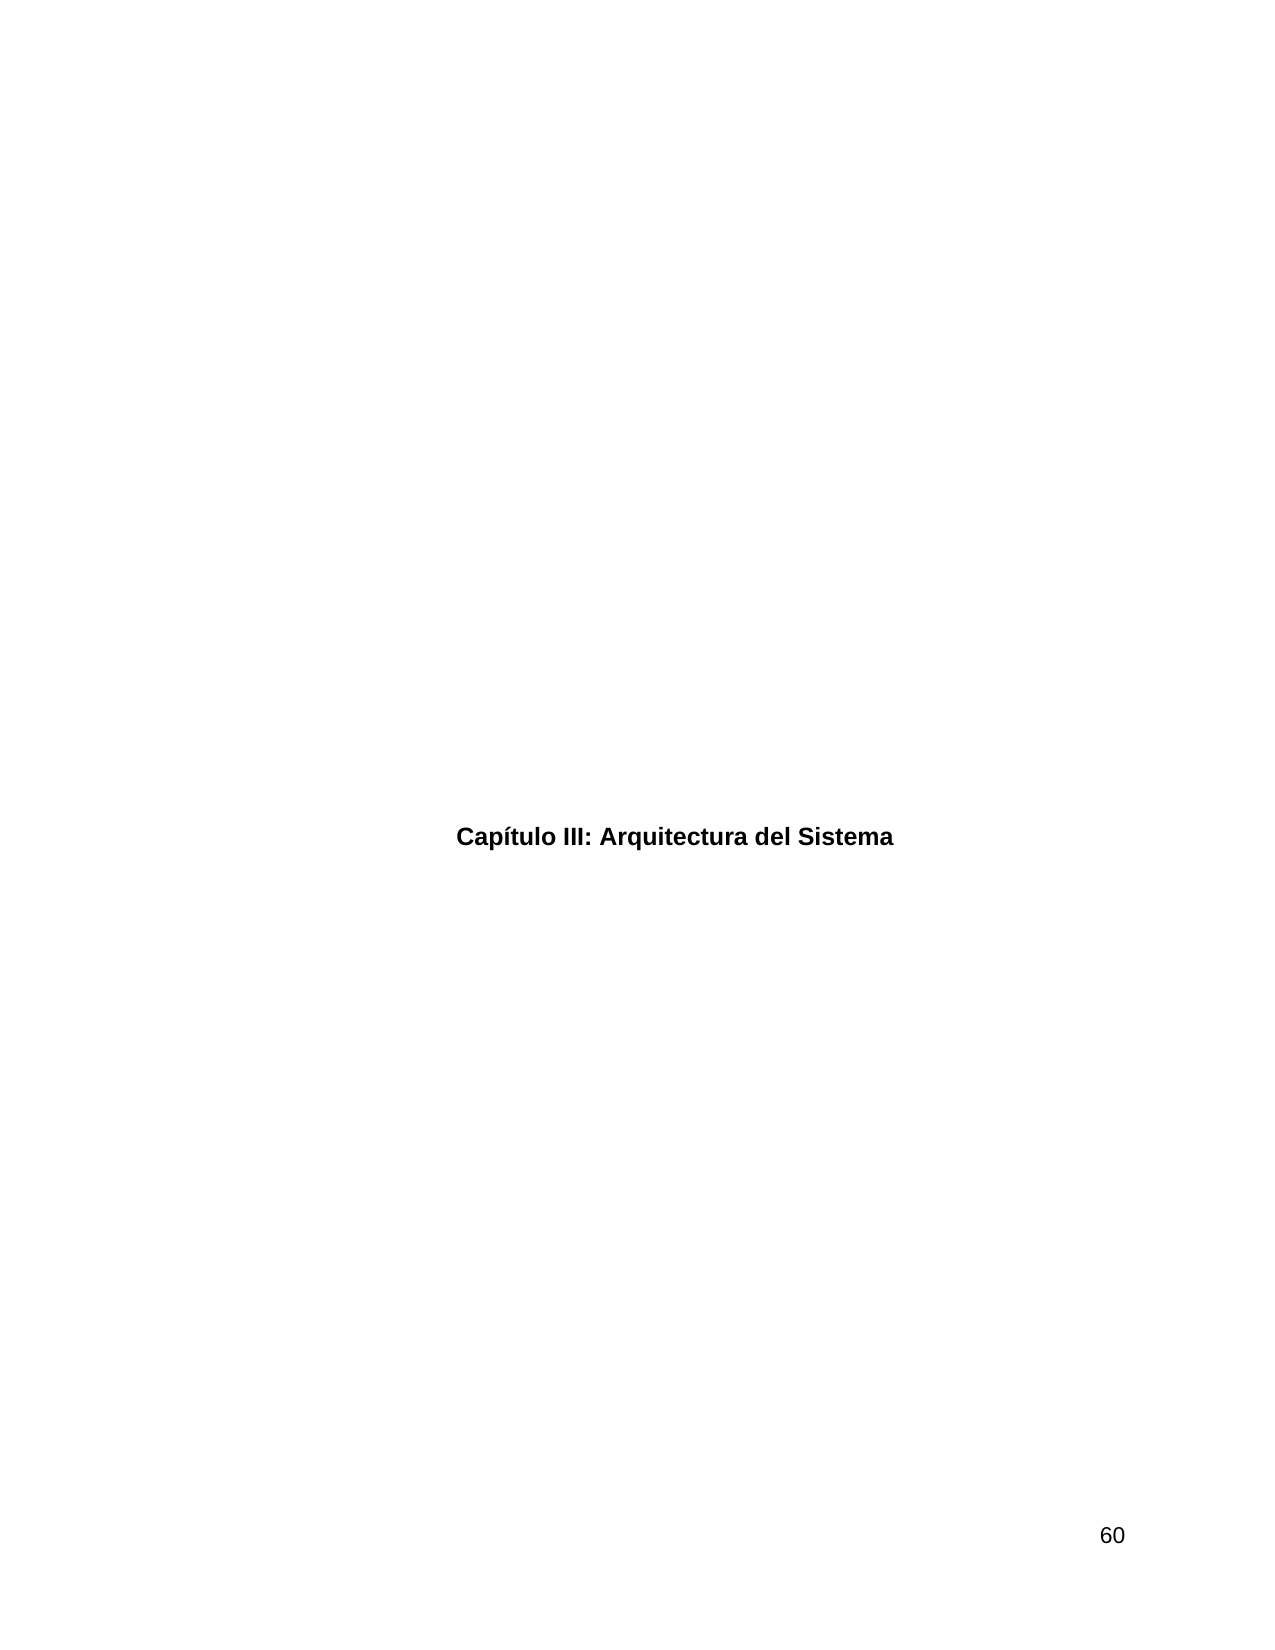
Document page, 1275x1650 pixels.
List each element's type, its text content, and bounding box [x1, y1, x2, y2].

subtitle Capítulo III: Arquitectura del Sistema [225, 822, 1125, 851]
